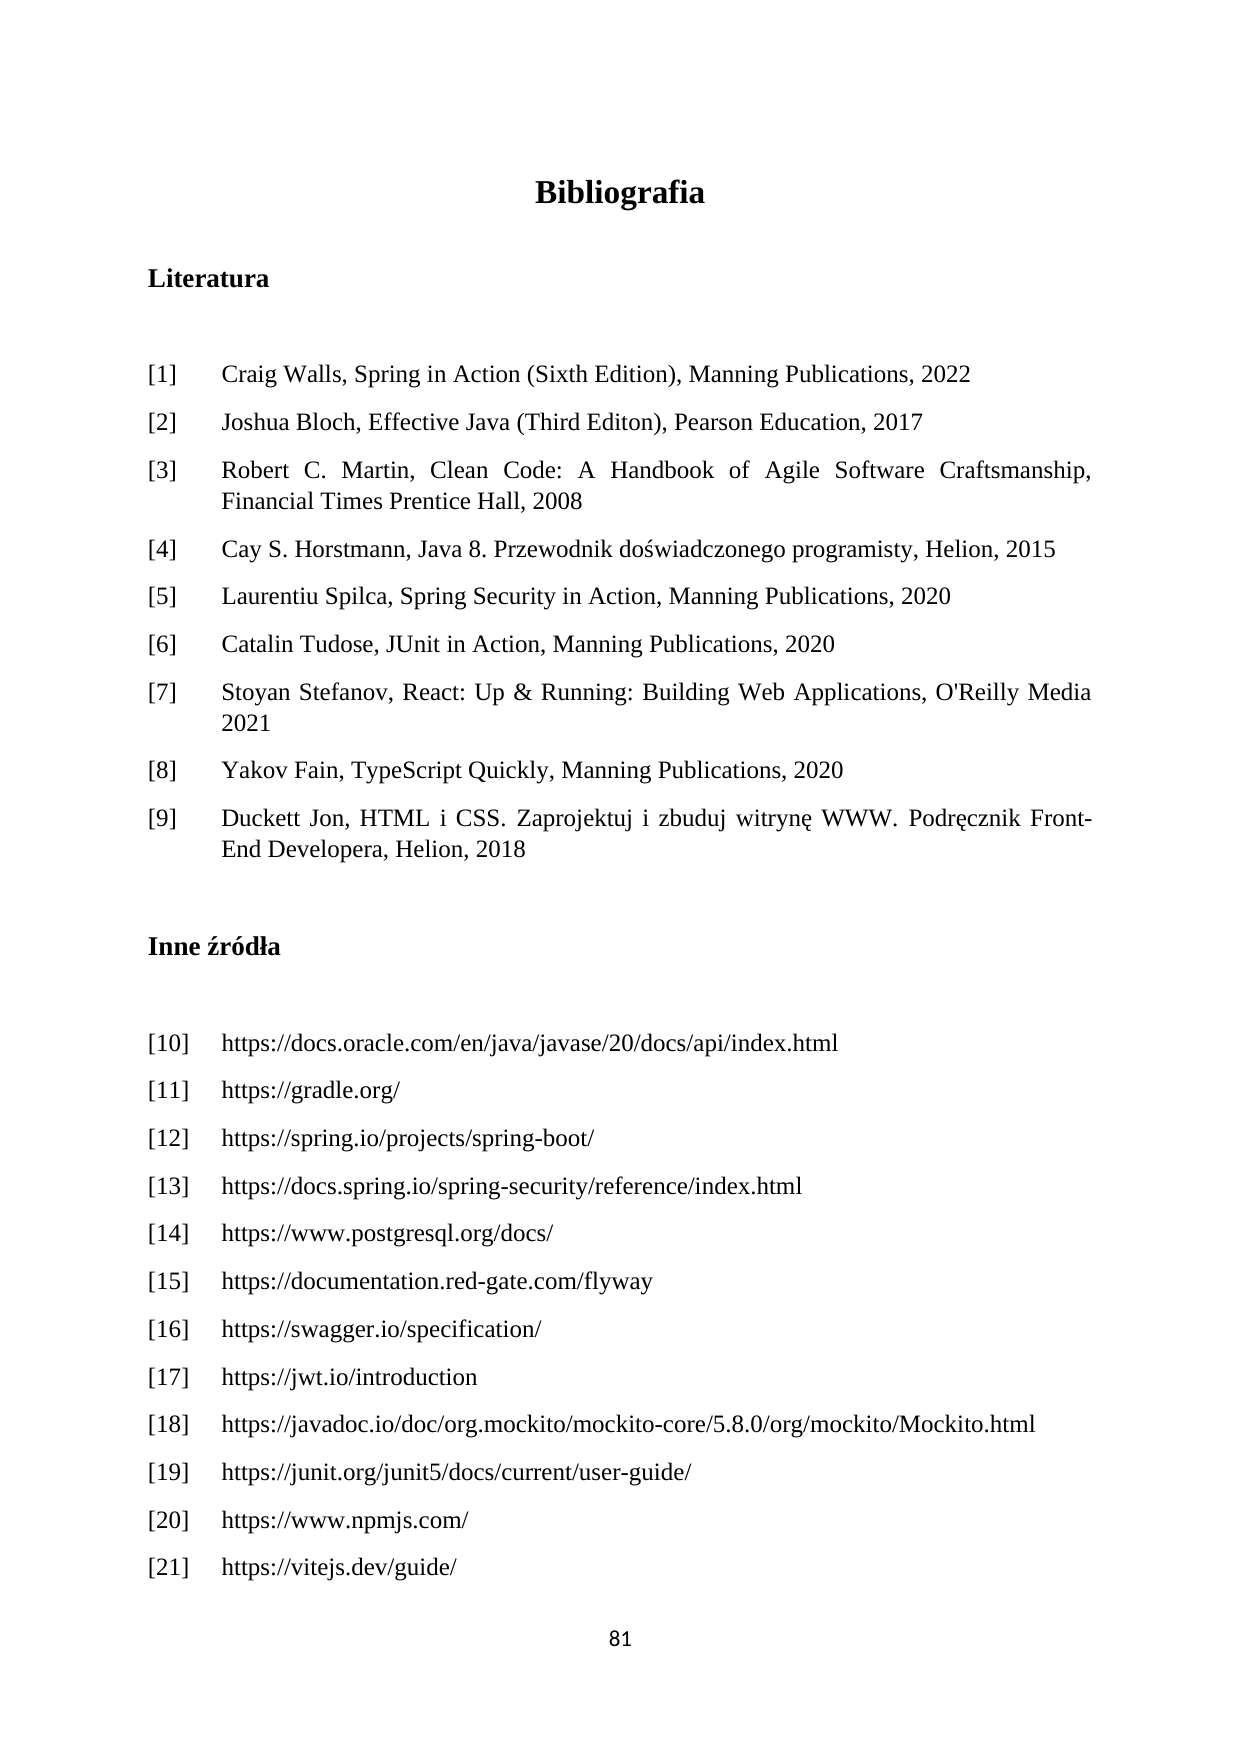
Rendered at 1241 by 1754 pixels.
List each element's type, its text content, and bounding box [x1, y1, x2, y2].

text [14] https://www.postgresql.org/docs/ [148, 1218, 1093, 1247]
text [15] https://documentation.red-gate.com/flyway [148, 1266, 1093, 1295]
text [5] Laurentiu Spilca, Spring Security in Action, Manning Publications, 2020 [148, 581, 1093, 610]
text [2] Joshua Bloch, Effective Java (Third Editon), Pearson Education, 2017 [148, 407, 1093, 436]
text [19] https://junit.org/junit5/docs/current/user-guide/ [148, 1457, 1093, 1486]
text [4] Cay S. Horstmann, Java 8. Przewodnik doświadczonego programisty, Helion, 2015 [148, 534, 1093, 562]
text [6] Catalin Tudose, JUnit in Action, Manning Publications, 2020 [148, 629, 1093, 658]
text [9] Duckett Jon, HTML i CSS. Zaprojektuj i zbuduj witrynę WWW. Podręcznik Front-End Developera, Helion, 2018 [148, 803, 1093, 863]
text [13] https://docs.spring.io/spring-security/reference/index.html [148, 1171, 1093, 1199]
text [11] https://gradle.org/ [148, 1075, 1093, 1104]
text [1] Craig Walls, Spring in Action (Sixth Edition), Manning Publications, 2022 [148, 359, 1093, 388]
text [21] https://vitejs.dev/guide/ [148, 1552, 1093, 1581]
text [8] Yakov Fain, TypeScript Quickly, Manning Publications, 2020 [148, 756, 1093, 784]
text [17] https://jwt.io/introduction [148, 1362, 1093, 1390]
text Literatura [148, 262, 1093, 293]
text [10] https://docs.oracle.com/en/java/javase/20/docs/api/index.html [148, 1028, 1093, 1056]
text [3] Robert C. Martin, Clean Code: A Handbook of Agile Software Craftsmanship, Financial Times Prentice Hall, 2008 [148, 455, 1093, 515]
text [18] https://javadoc.io/doc/org.mockito/mockito-core/5.8.0/org/mockito/Mockito.html [148, 1409, 1093, 1438]
text [7] Stoyan Stefanov, React: Up & Running: Building Web Applications, O'Reilly Media 2021 [148, 677, 1093, 737]
subtitle Bibliografia [148, 173, 1093, 211]
text [20] https://www.npmjs.com/ [148, 1505, 1093, 1533]
text Inne źródła [148, 930, 1093, 961]
text [12] https://spring.io/projects/spring-boot/ [148, 1123, 1093, 1152]
text [16] https://swagger.io/specification/ [148, 1314, 1093, 1343]
